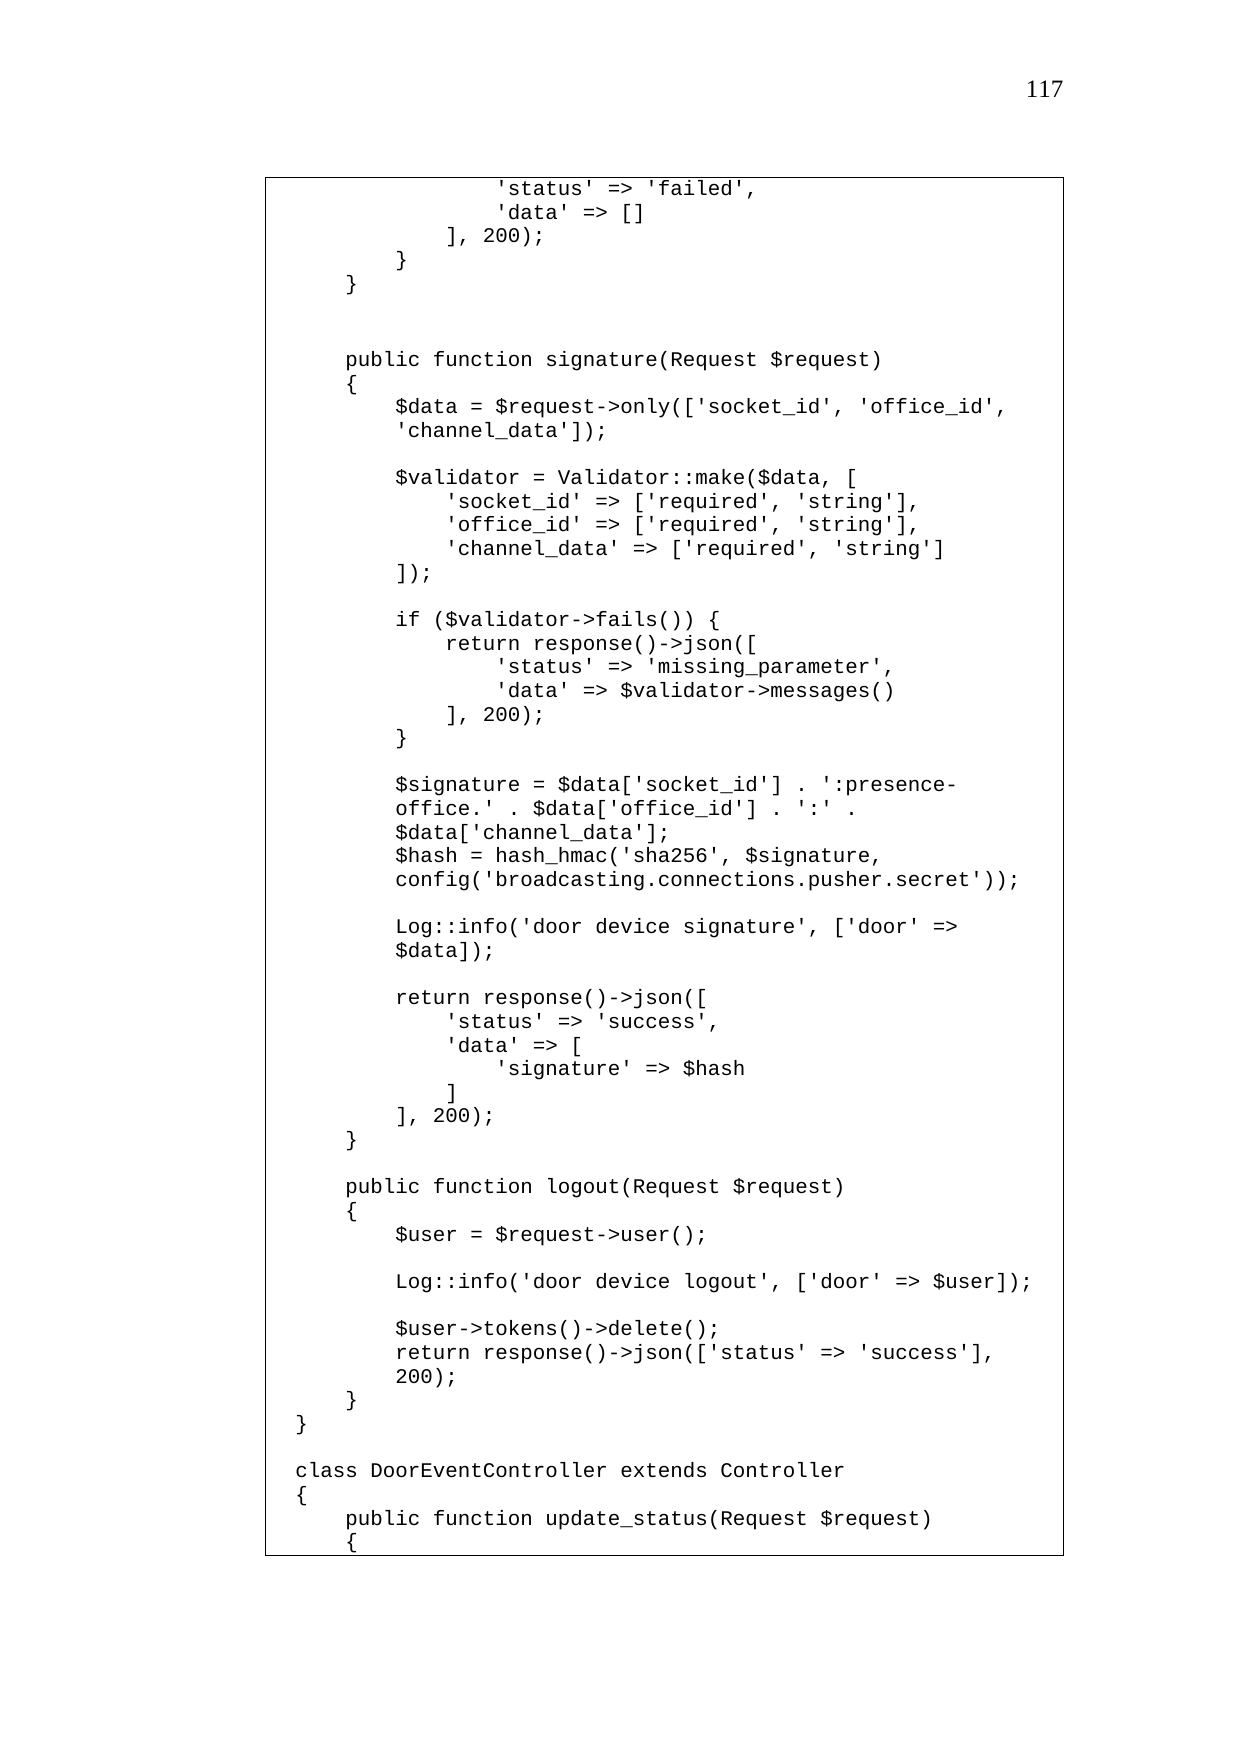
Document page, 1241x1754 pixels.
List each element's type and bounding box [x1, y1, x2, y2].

table_header [266, 178, 1063, 1555]
